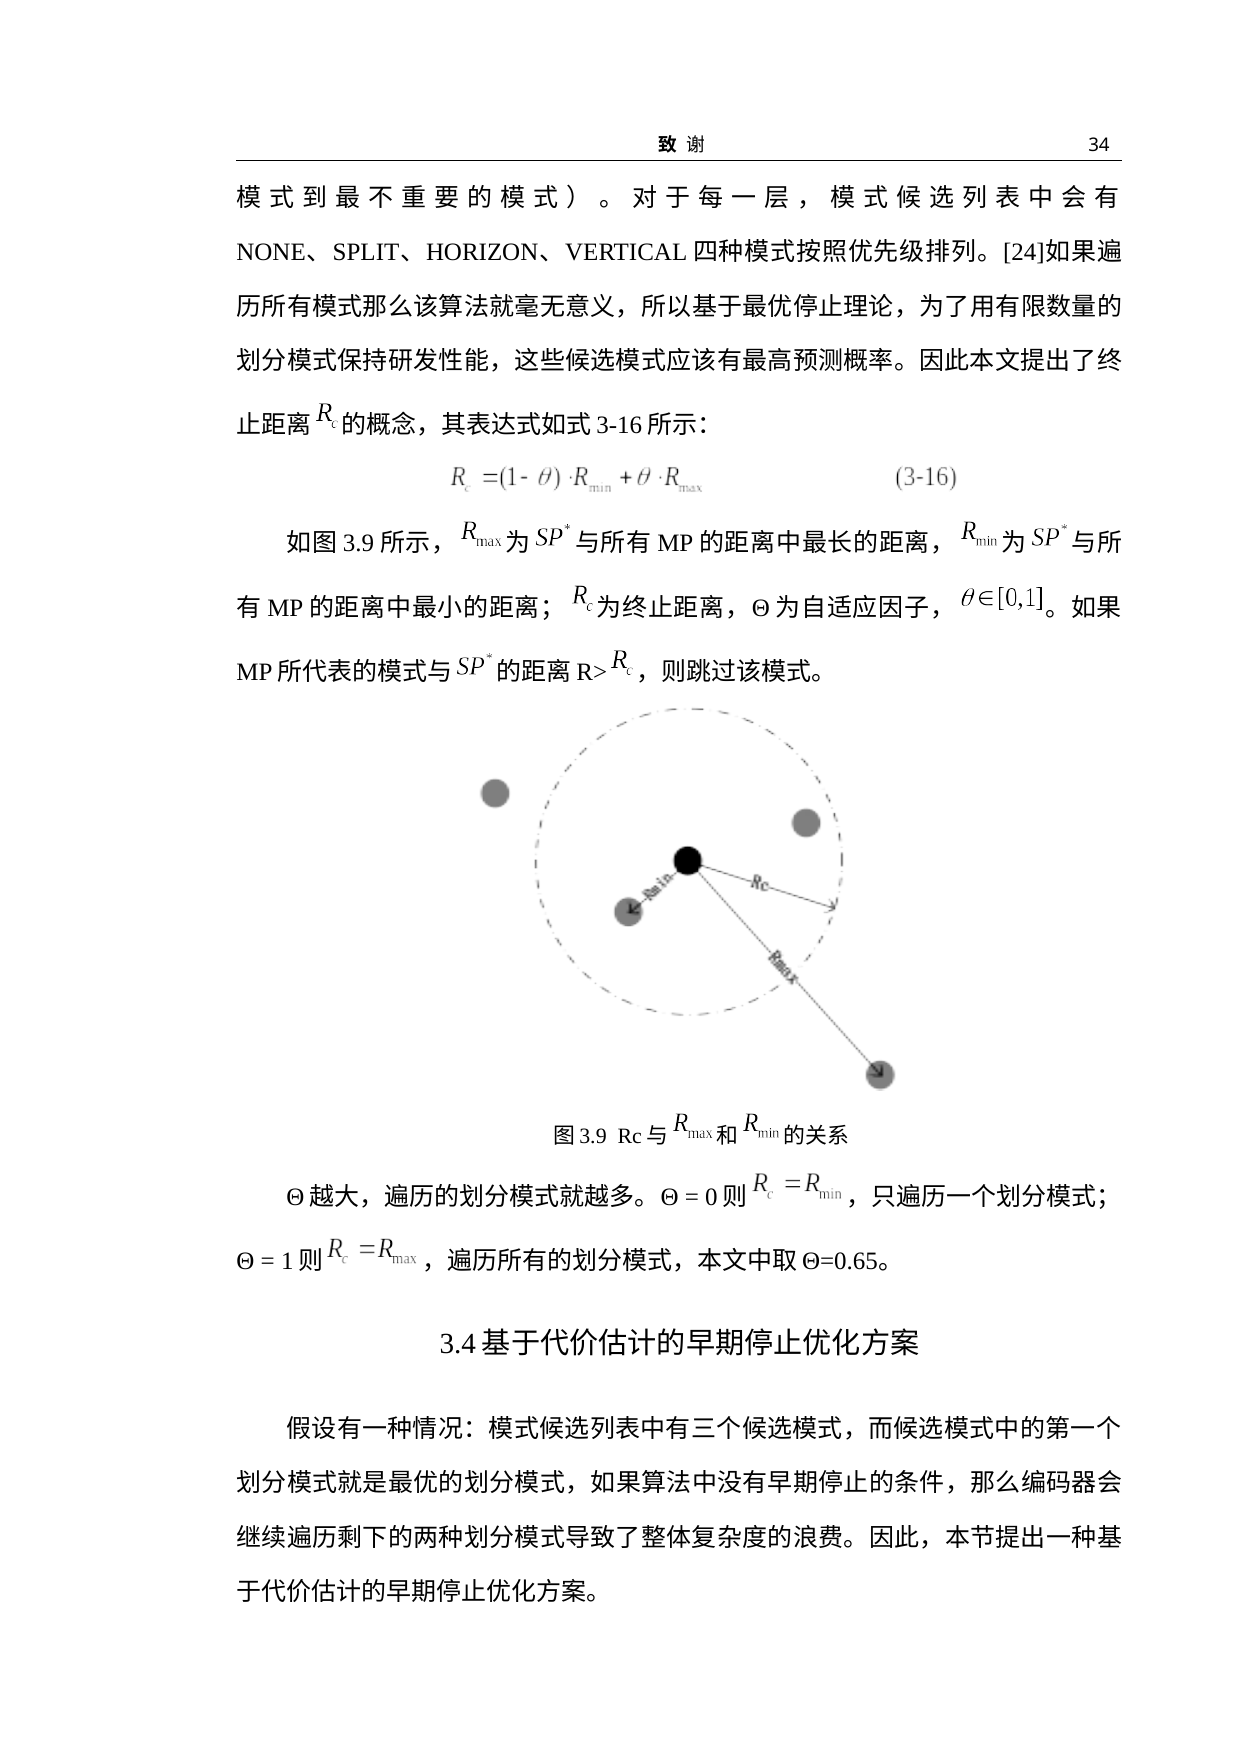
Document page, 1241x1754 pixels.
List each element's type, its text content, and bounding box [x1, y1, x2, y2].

text 假设有一种情况：模式候选列表中有三个候选模式，而候选模式中的第一个划分模式就是最优的划分模式，如果算法中没有早期停止的条件，那么编码器会继续遍历剩下的两种划分模式导致了整体复杂度的浪费。因此，本节提出一种基于代价估计的早期停止优化方案。 [236, 1408, 1122, 1608]
text 图3.9 Rc与和的关系 [236, 1105, 1122, 1150]
subtitle 3.4基于代价估计的早期停止优化方案 [236, 1320, 1122, 1362]
text Θ越大，遍历的划分模式就越多。Θ = 0则，只遍历一个划分模式；Θ = 1则，遍历所有的划分模式，本文中取Θ=0.65。 [236, 1166, 1122, 1277]
text 如图3.9所示，为与所有MP的距离中最长的距离，为与所有MP的距离中最小的距离；为终止距离，Θ为自适应因子，。如果MP所代表的模式与的距离R>，则跳过该模式。 [236, 513, 1122, 688]
